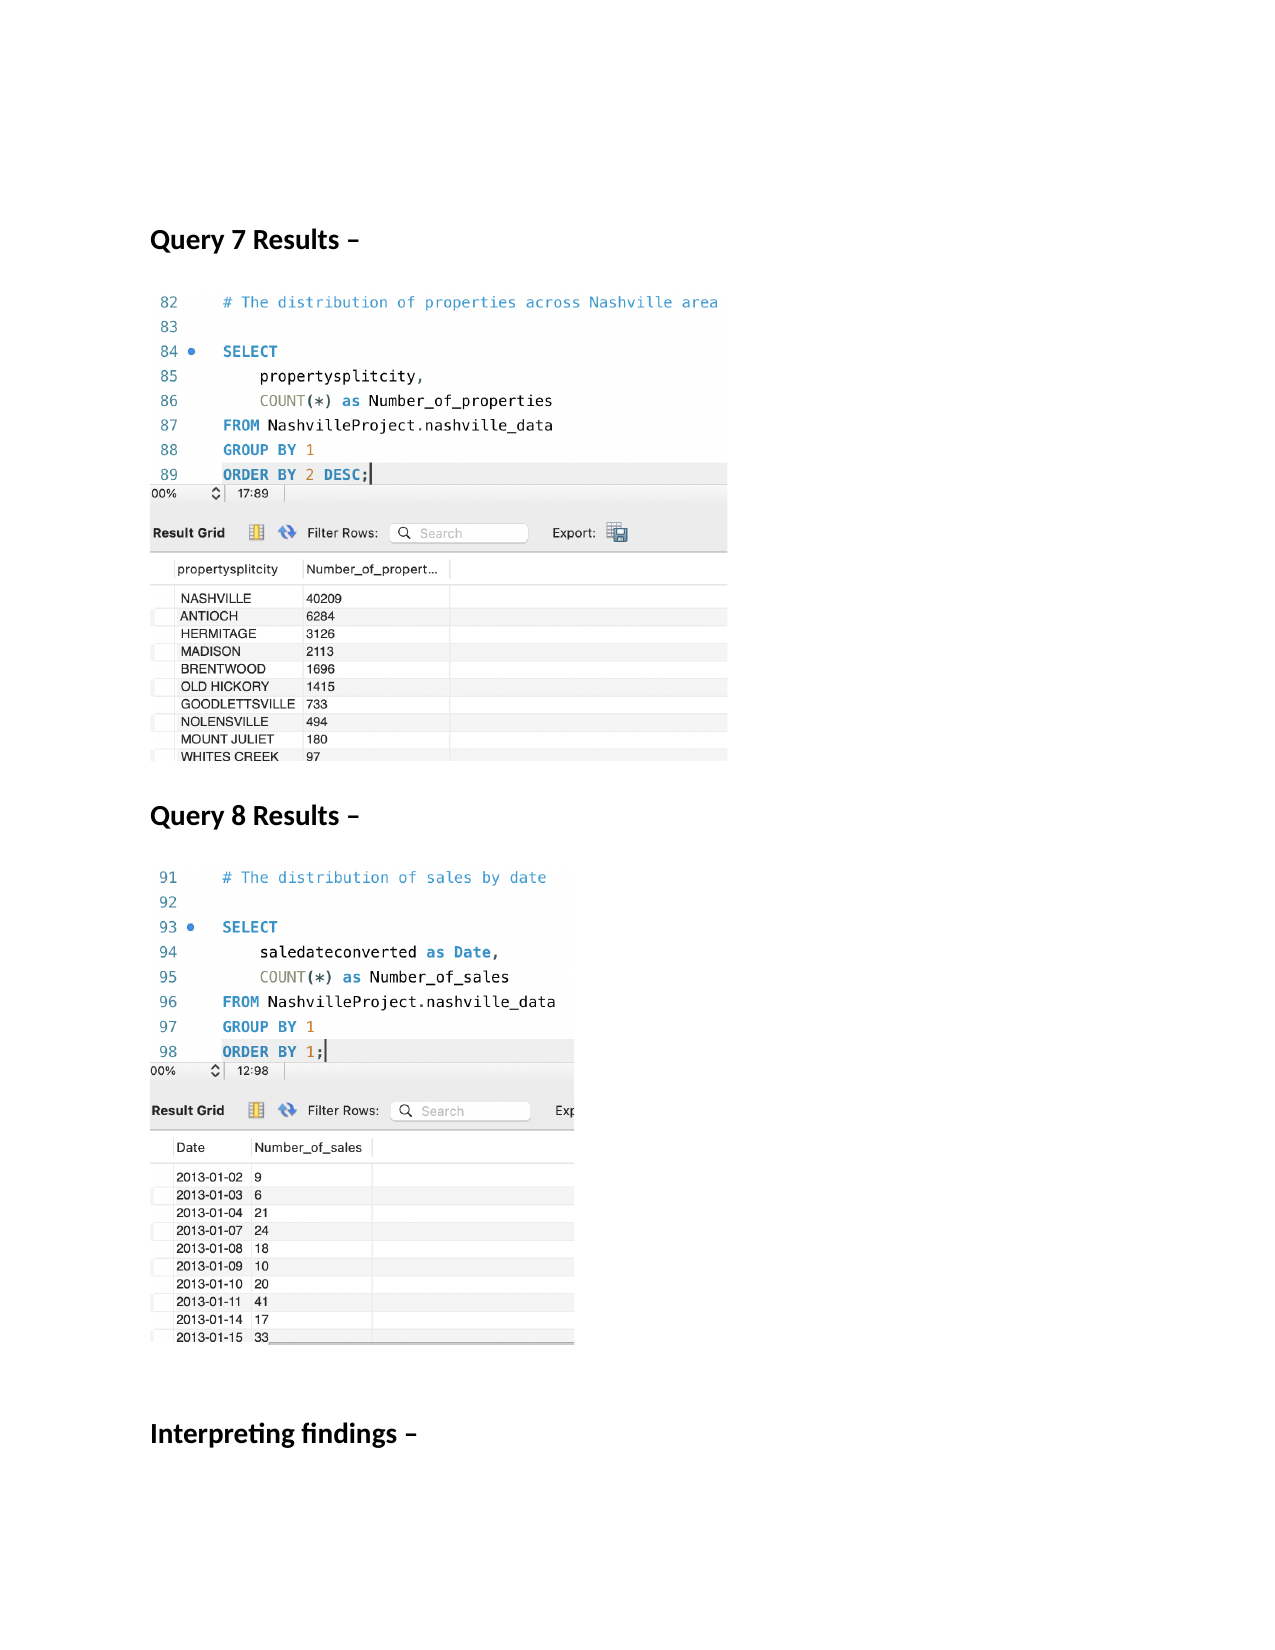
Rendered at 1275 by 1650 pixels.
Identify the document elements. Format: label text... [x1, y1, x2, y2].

text Interpreting findings – [150, 1415, 1125, 1451]
text Query 8 Results – [150, 797, 1125, 832]
picture [150, 292, 728, 761]
text Query 7 Results – [150, 221, 1125, 257]
picture [150, 867, 575, 1345]
